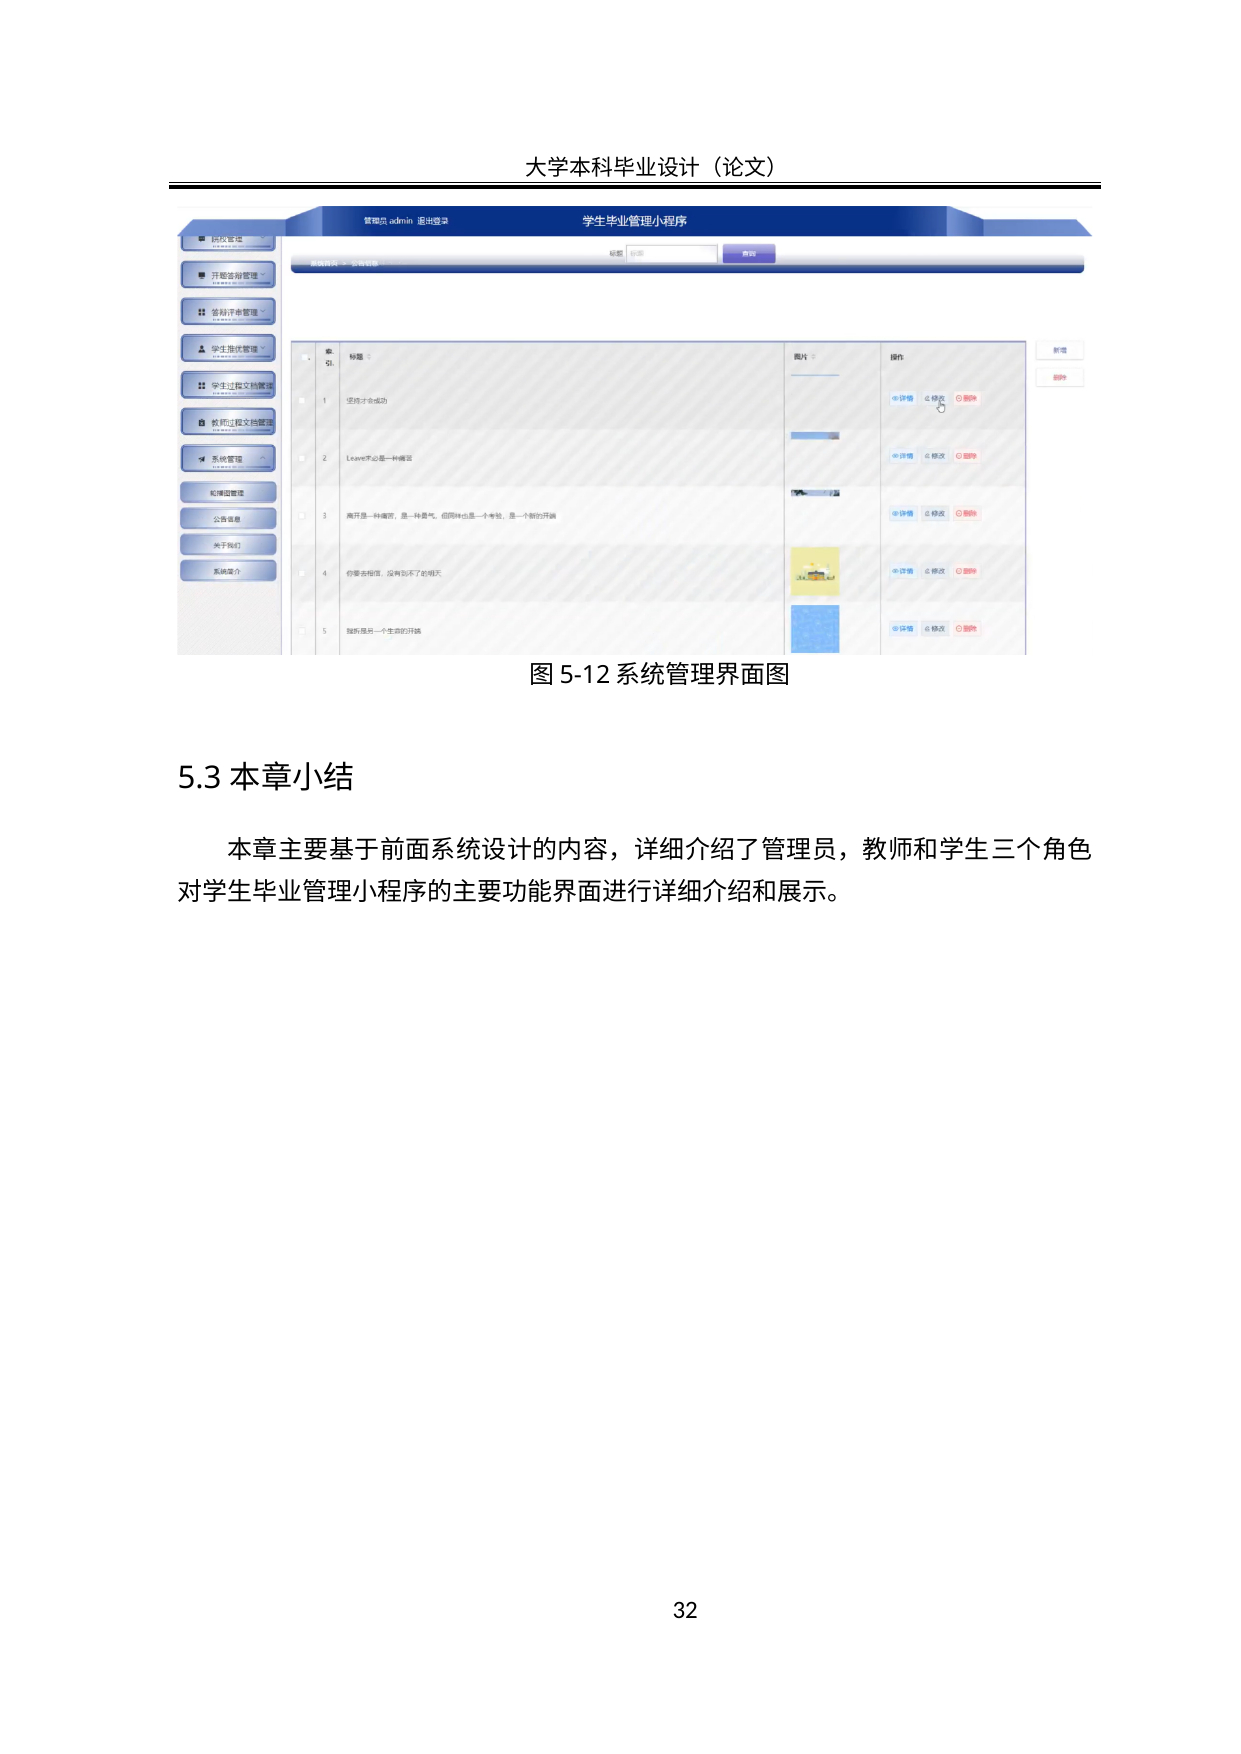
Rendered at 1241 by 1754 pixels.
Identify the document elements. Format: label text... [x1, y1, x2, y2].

picture [177, 206, 1093, 655]
subtitle 5.3 本章小结 [177, 752, 1092, 797]
text 本章主要基于前面系统设计的内容，详细介绍了管理员，教师和学生三个角色对学生毕业管理小程序的主要功能界面进行详细介绍和展示。 [177, 824, 1092, 908]
text 图5-12系统管理界面图 [177, 655, 1092, 691]
